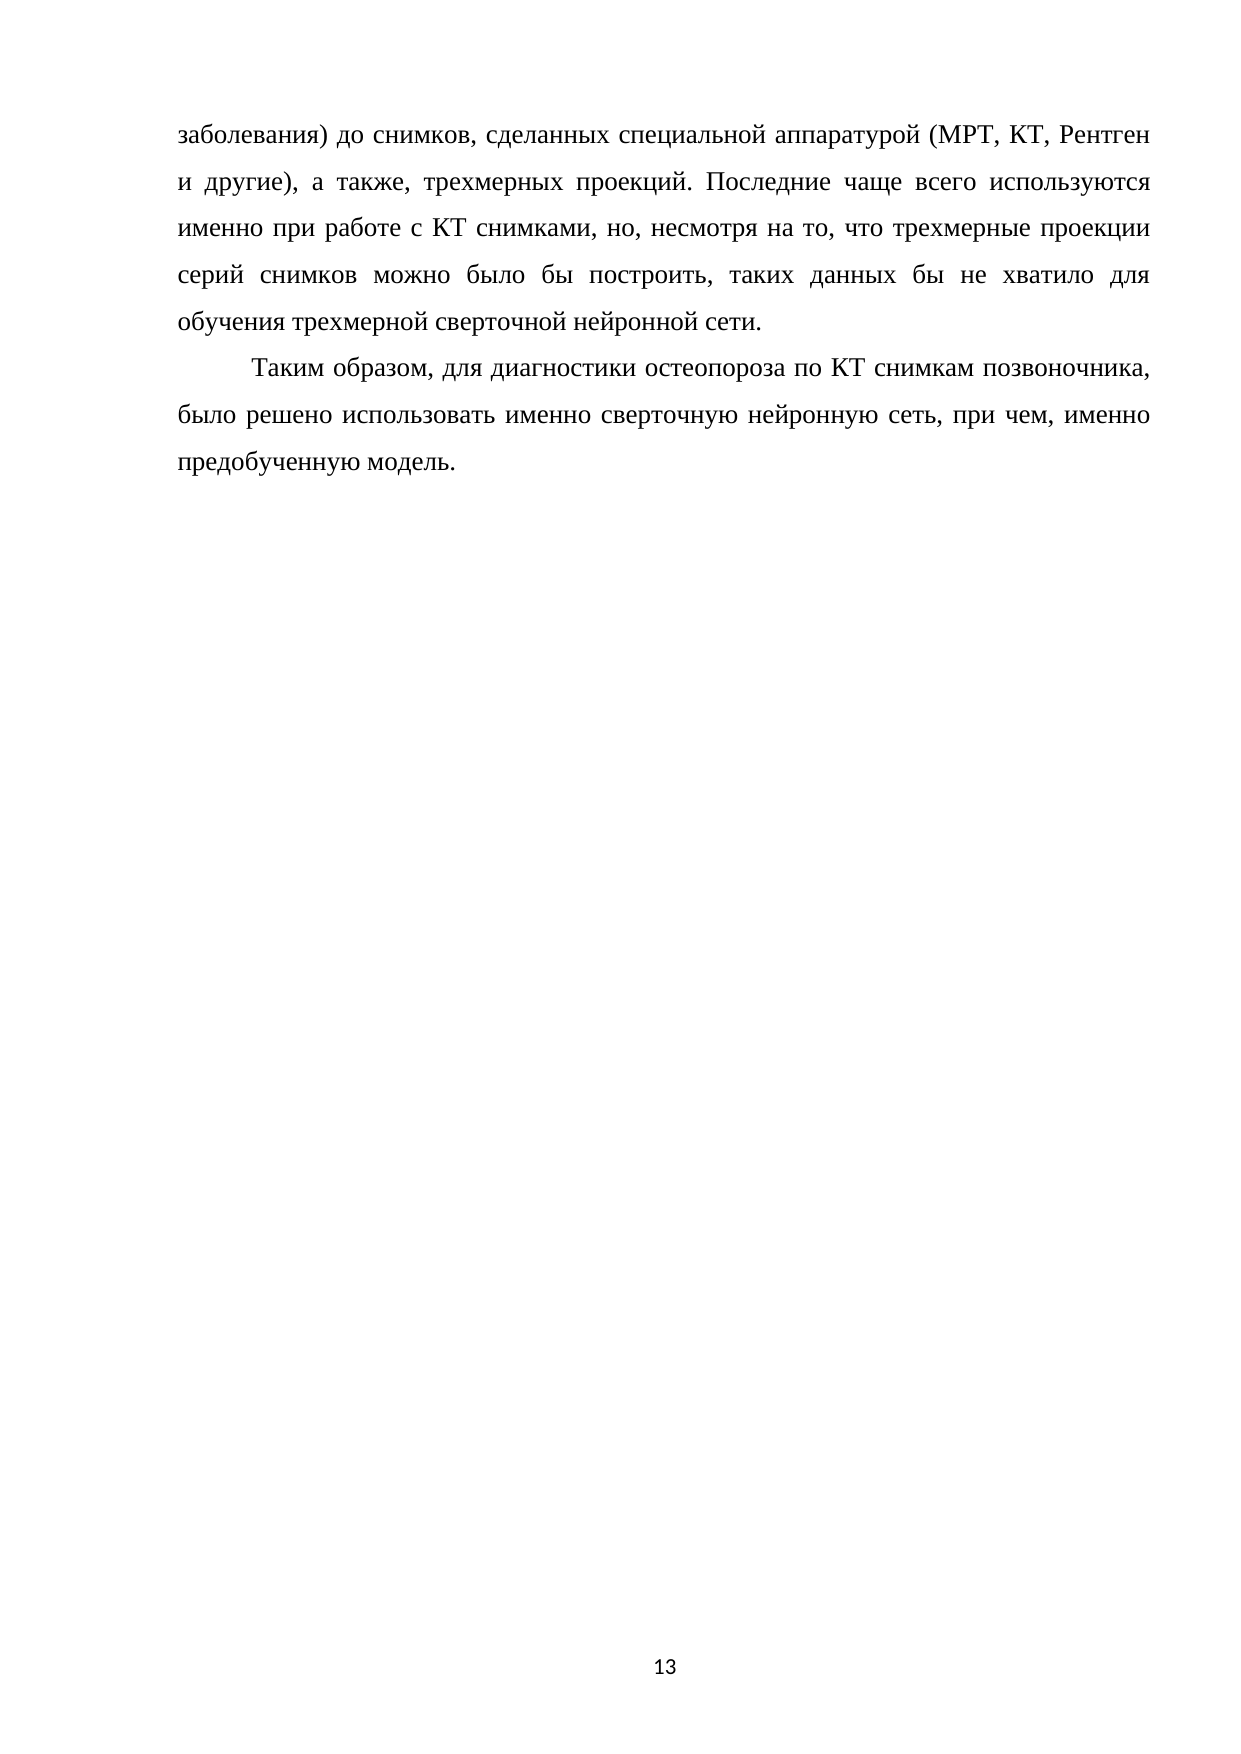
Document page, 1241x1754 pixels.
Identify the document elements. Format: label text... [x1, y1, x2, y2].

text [177, 118, 1152, 336]
text Таким образом, для диагностики остеопороза по КТ снимкам позвоночника, было решено использовать именно сверточную нейронную сеть, при чем, именно предобученную модель. [177, 351, 1152, 476]
